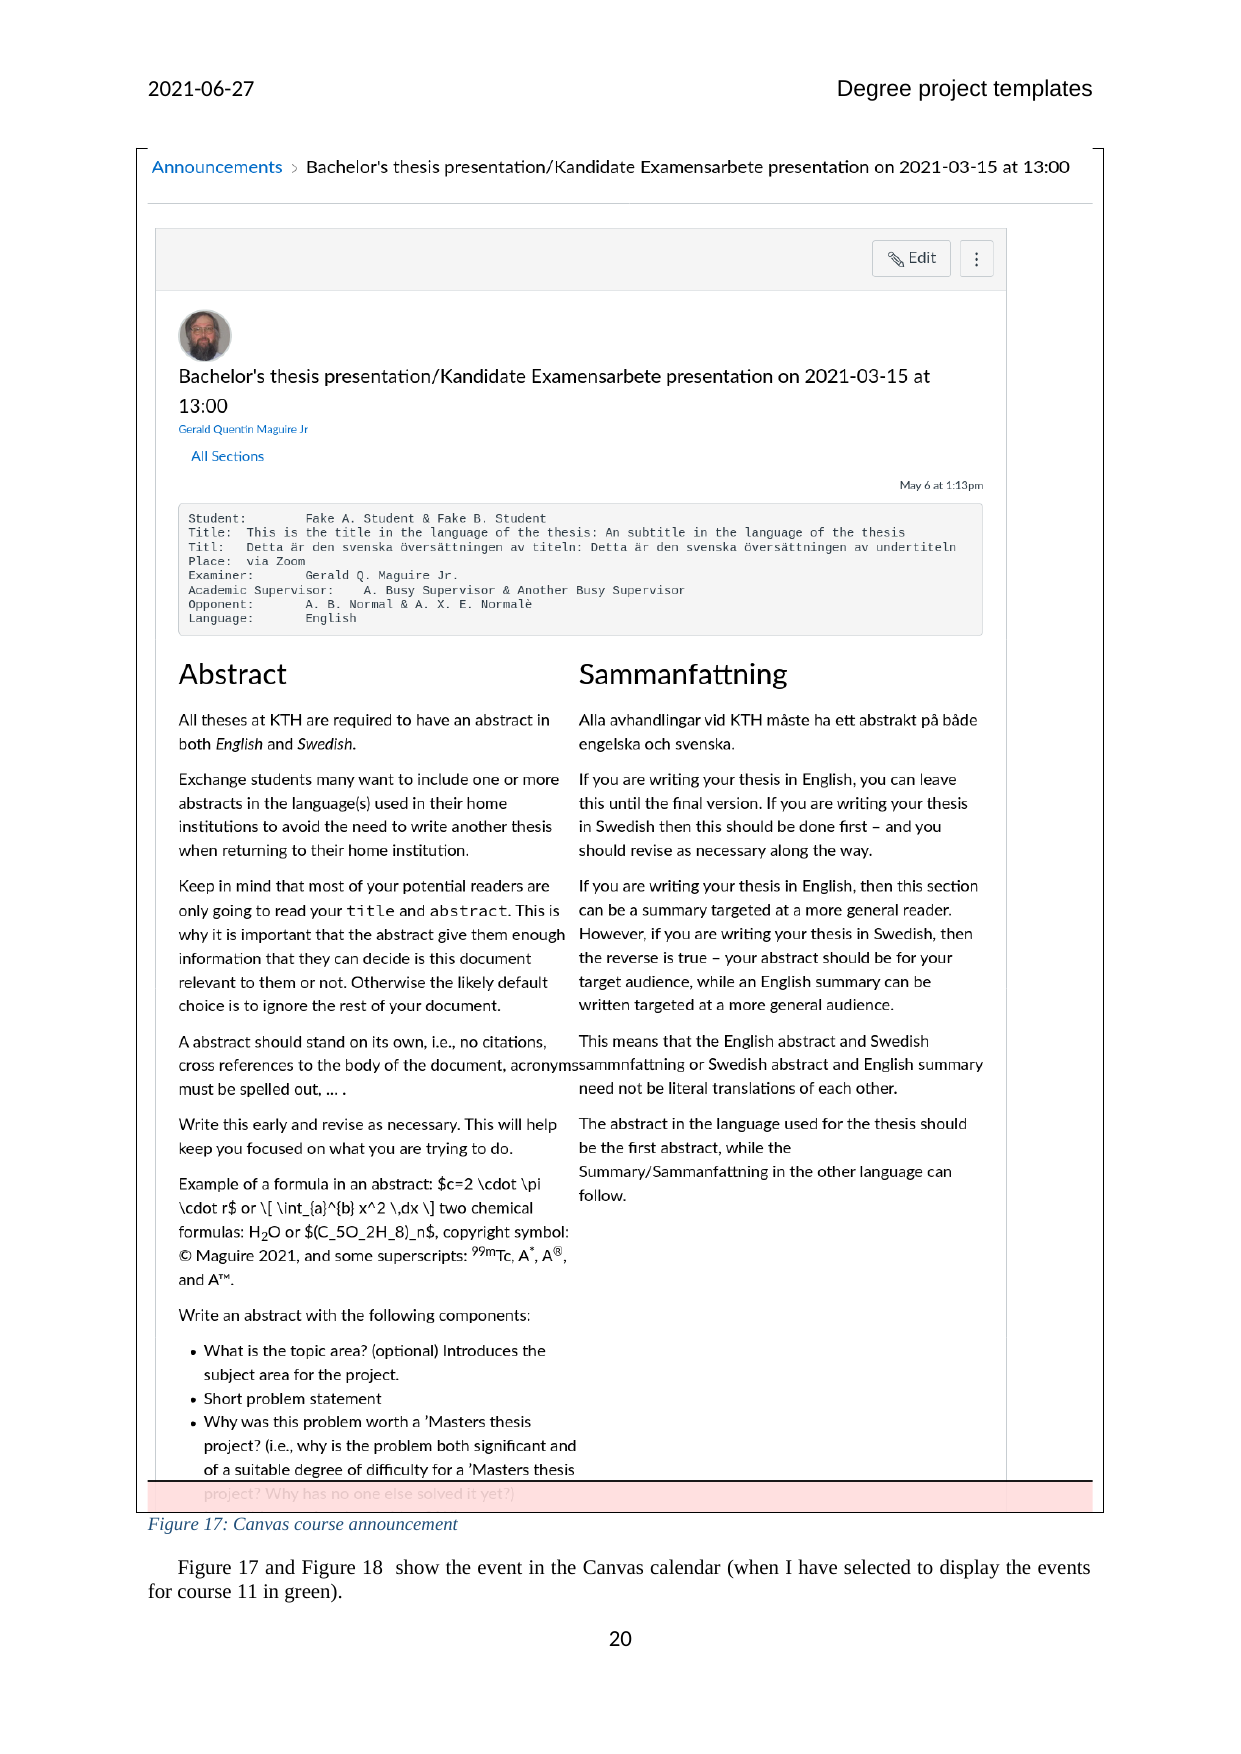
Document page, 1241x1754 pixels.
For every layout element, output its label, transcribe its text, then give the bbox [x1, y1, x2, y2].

text Figure 17: Canvas course announcement [148, 1513, 1093, 1534]
table_header [137, 149, 147, 1512]
text Figure 17 and Figure 18 show the event in the Canvas calendar (when I have selected to display the events for course 11 in green). [148, 1555, 1093, 1603]
picture [147, 148, 1093, 1512]
table_header [1093, 149, 1103, 1512]
